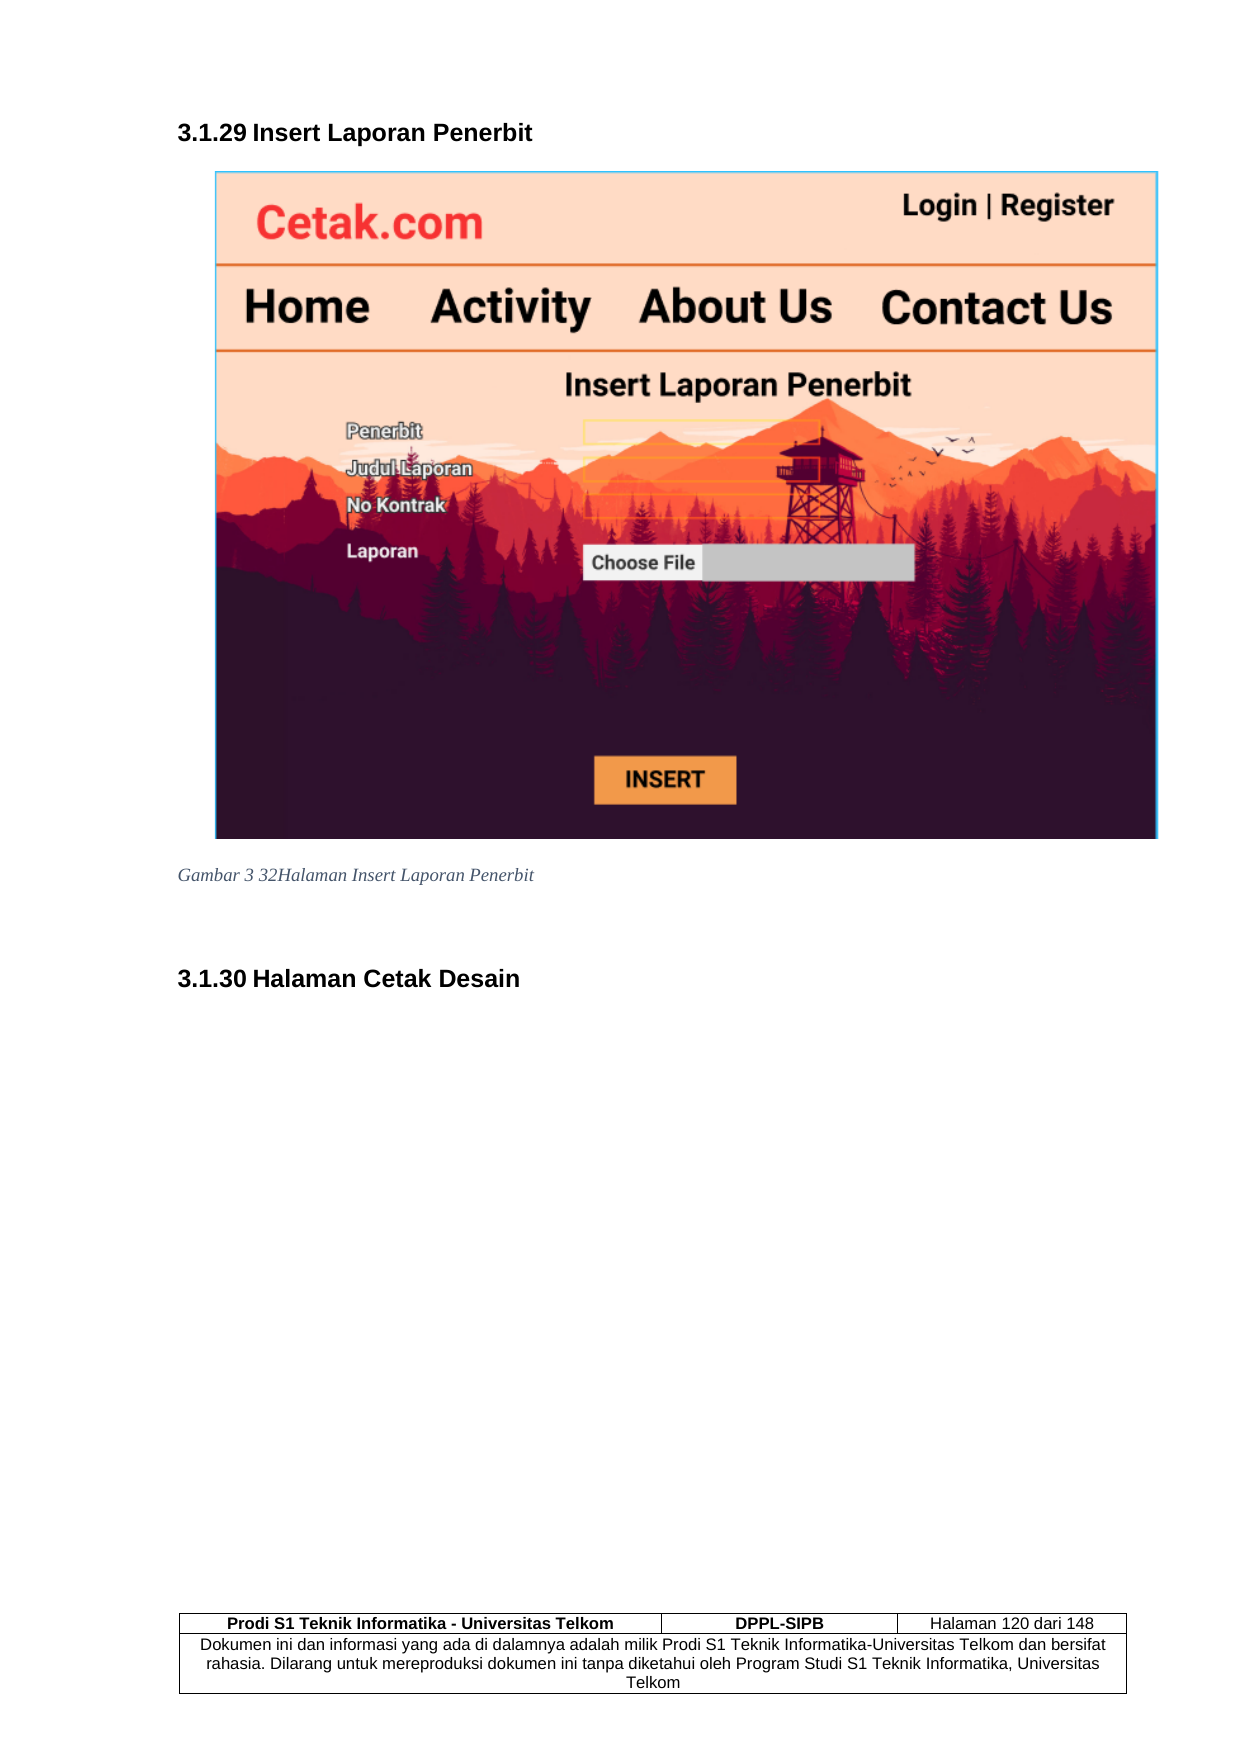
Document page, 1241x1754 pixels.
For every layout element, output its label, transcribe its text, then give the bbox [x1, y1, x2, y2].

picture [214, 171, 1159, 839]
subtitle Insert Laporan Penerbit [177, 118, 1122, 147]
text Gambar 3 32Halaman Insert Laporan Penerbit [177, 864, 1122, 886]
subtitle Halaman Cetak Desain [177, 964, 1122, 993]
